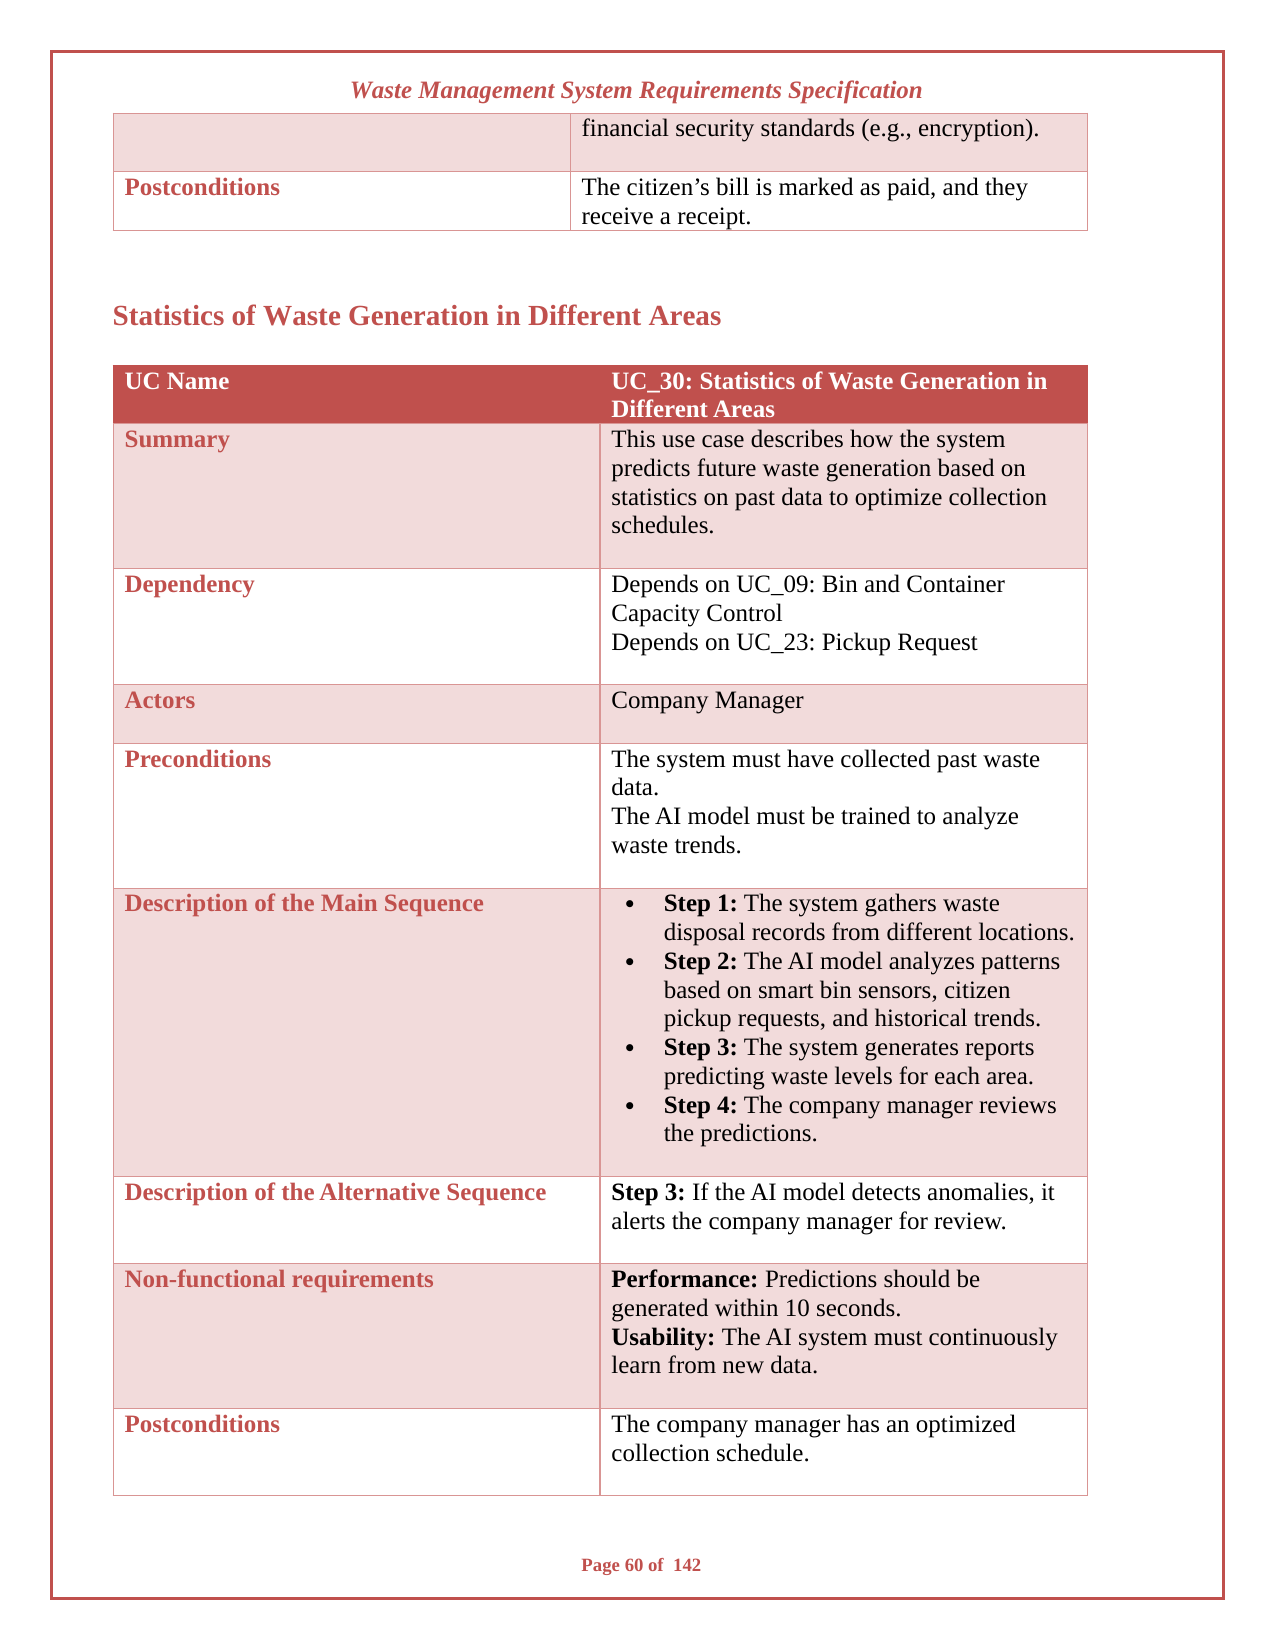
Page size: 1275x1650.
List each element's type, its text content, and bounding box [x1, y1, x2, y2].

table_cell Depends on UC_09: Bin and Container Capacity Control Depends on UC_23: Pickup Request [601, 569, 1087, 684]
table_cell Step 3: If the AI model detects anomalies, it alerts the company manager for review. [601, 1177, 1087, 1263]
table_cell Description of the Main Sequence [114, 889, 599, 1176]
table_cell Step 1: The system gathers waste disposal records from different locations. Step 2: The AI model analyzes patterns based on smart bin sensors, citizen pickup requests, and historical trends. Step 3: The system generates reports predicting waste levels for each area. Step 4: The company manager reviews the predictions. [601, 889, 1087, 1176]
table_header UC Name [114, 366, 599, 423]
table_cell The company manager has an optimized collection schedule. [601, 1409, 1087, 1495]
table_cell Summary [114, 424, 599, 568]
text Statistics of Waste Generation in Different Areas [112, 298, 1162, 331]
table_cell Non-functional requirements [114, 1264, 599, 1408]
table_cell Performance: Predictions should be generated within 10 seconds. Usability: The AI system must continuously learn from new data. [601, 1264, 1087, 1408]
table_cell The citizen’s bill is marked as paid, and they receive a receipt. [571, 172, 1087, 229]
table_cell Actors [114, 685, 599, 743]
table_cell Postconditions [114, 172, 570, 229]
table_cell The system must have collected past waste data. The AI model must be trained to analyze waste trends. [601, 744, 1087, 887]
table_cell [114, 114, 570, 171]
table_cell Postconditions [114, 1409, 599, 1495]
table_header UC_30: Statistics of Waste Generation in Different Areas [601, 366, 1087, 423]
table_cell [571, 114, 1087, 171]
table_cell Company Manager [601, 685, 1087, 743]
table_cell Dependency [114, 569, 599, 684]
table_cell This use case describes how the system predicts future waste generation based on statistics on past data to optimize collection schedules. [601, 424, 1087, 568]
table_cell Description of the Alternative Sequence [114, 1177, 599, 1263]
table_cell Preconditions [114, 744, 599, 887]
